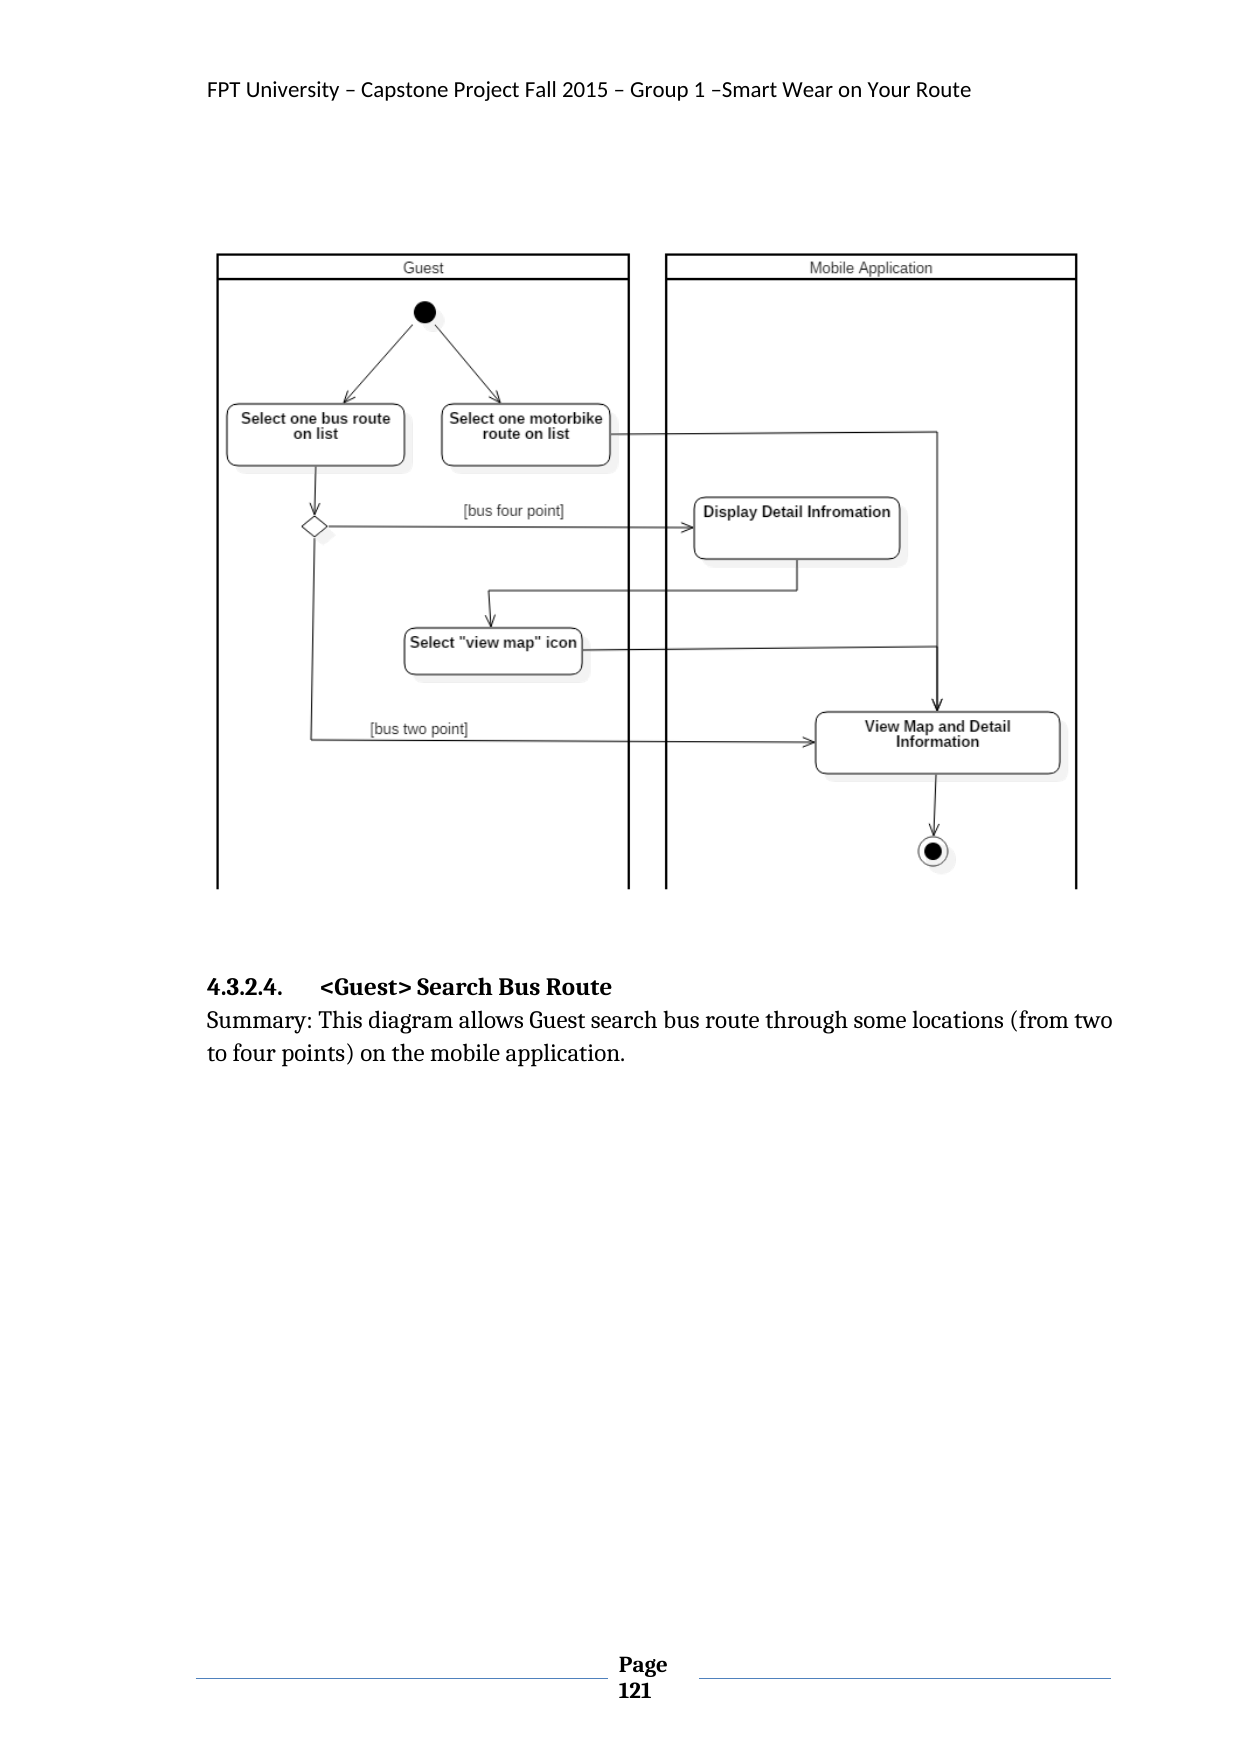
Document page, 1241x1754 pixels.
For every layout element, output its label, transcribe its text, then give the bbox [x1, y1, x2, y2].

picture [206, 243, 1123, 936]
text Summary: This diagram allows Guest search bus route through some locations (from two to four points) on the mobile application. [207, 1006, 1122, 1068]
subtitle <Guest> Search Bus Route [207, 973, 1122, 1002]
